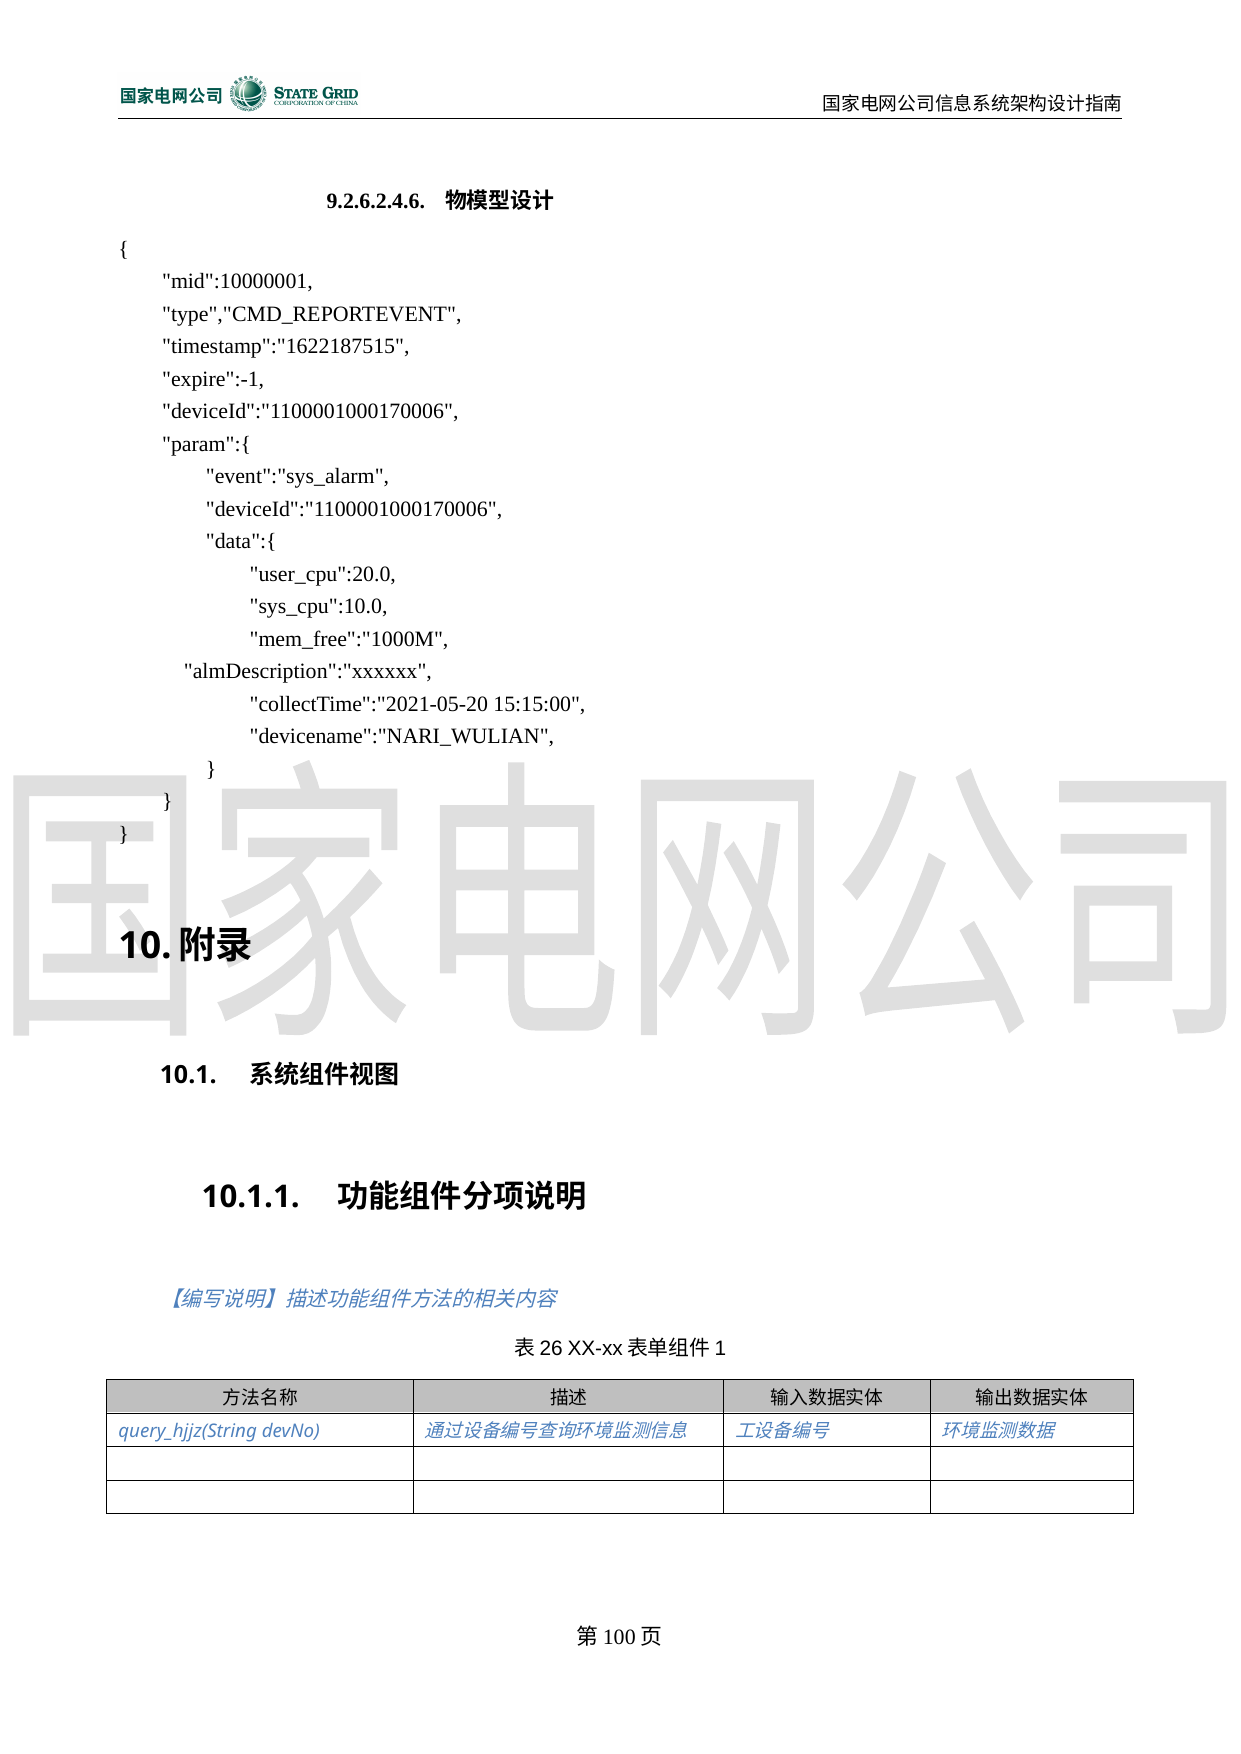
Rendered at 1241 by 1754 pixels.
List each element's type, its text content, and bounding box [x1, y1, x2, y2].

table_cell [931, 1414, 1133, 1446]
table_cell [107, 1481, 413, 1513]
text "mid":10000001, [118, 265, 1122, 297]
text "timestamp":"1622187515", [118, 330, 1122, 362]
text "collectTime":"2021-05-20 15:15:00", [118, 687, 1122, 720]
subtitle 附录 [118, 909, 1122, 974]
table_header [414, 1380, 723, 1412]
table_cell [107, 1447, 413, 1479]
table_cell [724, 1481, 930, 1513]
text "deviceId":"1100001000170006", [118, 395, 1122, 427]
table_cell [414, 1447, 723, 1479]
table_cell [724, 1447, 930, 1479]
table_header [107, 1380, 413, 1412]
subtitle 功能组件分项说明 [201, 1161, 1122, 1226]
text "almDescription":"xxxxxx", [118, 655, 1122, 687]
text "event":"sys_alarm", [118, 460, 1122, 492]
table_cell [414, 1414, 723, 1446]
text } [118, 817, 1122, 850]
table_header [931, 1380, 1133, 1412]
text "mem_free":"1000M", [118, 622, 1122, 655]
text "sys_cpu":10.0, [118, 590, 1122, 622]
text "devicename":"NARI_WULIAN", [118, 720, 1122, 752]
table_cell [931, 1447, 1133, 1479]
text { [118, 232, 1122, 265]
text } [118, 752, 1122, 785]
text } [118, 785, 1122, 817]
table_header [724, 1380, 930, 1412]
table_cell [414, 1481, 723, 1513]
text "data":{ [118, 525, 1122, 557]
subtitle 物模型设计 [326, 183, 1122, 216]
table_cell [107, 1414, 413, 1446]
text 【编写说明】描述功能组件方法的相关内容 [118, 1281, 1122, 1314]
text 表 XX-xx表单组件1 [118, 1330, 1122, 1362]
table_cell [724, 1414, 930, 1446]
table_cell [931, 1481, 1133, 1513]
picture [116, 72, 362, 115]
subtitle 系统组件视图 [159, 1041, 1122, 1106]
text "param":{ [118, 427, 1122, 460]
text "type","CMD_REPORTEVENT", [118, 297, 1122, 330]
text "deviceId":"1100001000170006", [118, 492, 1122, 525]
text "user_cpu":20.0, [118, 557, 1122, 590]
text "expire":-1, [118, 362, 1122, 395]
